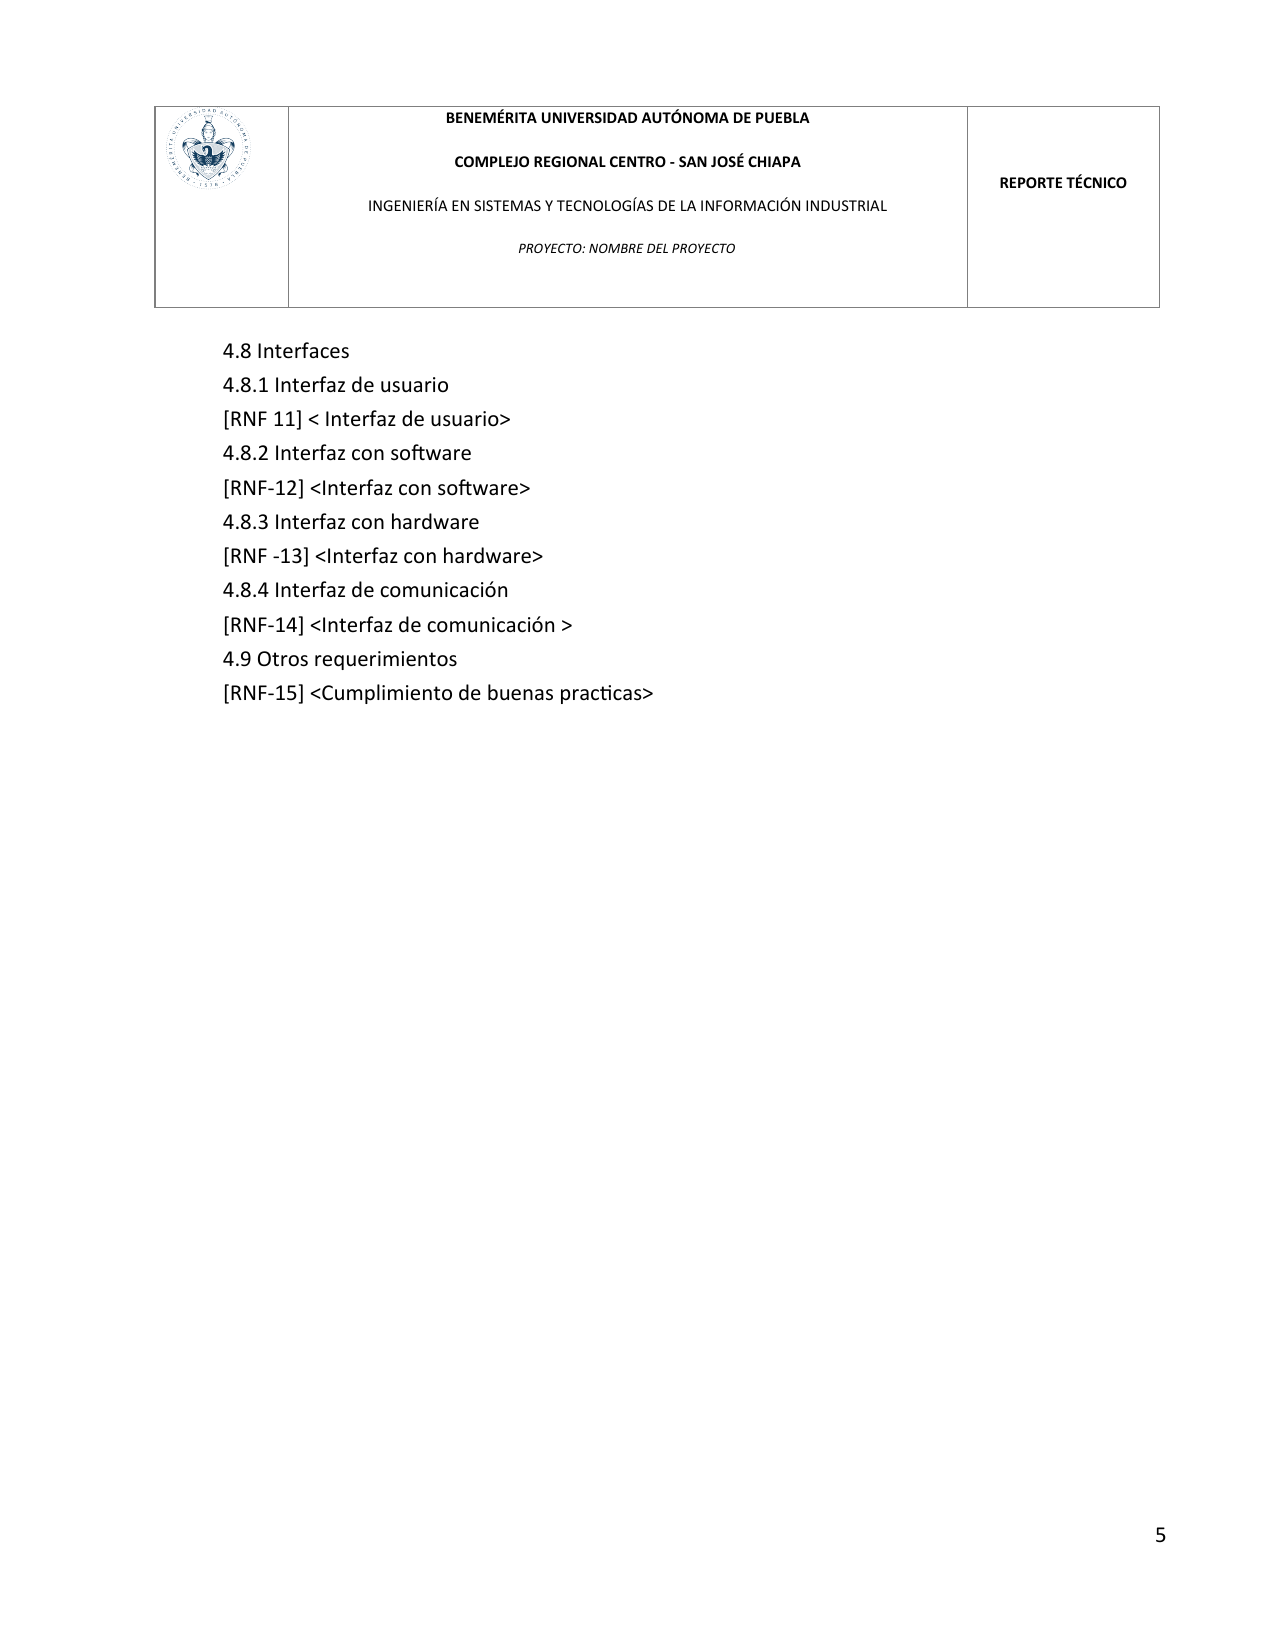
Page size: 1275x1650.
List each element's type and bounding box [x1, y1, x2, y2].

picture [166, 107, 251, 193]
